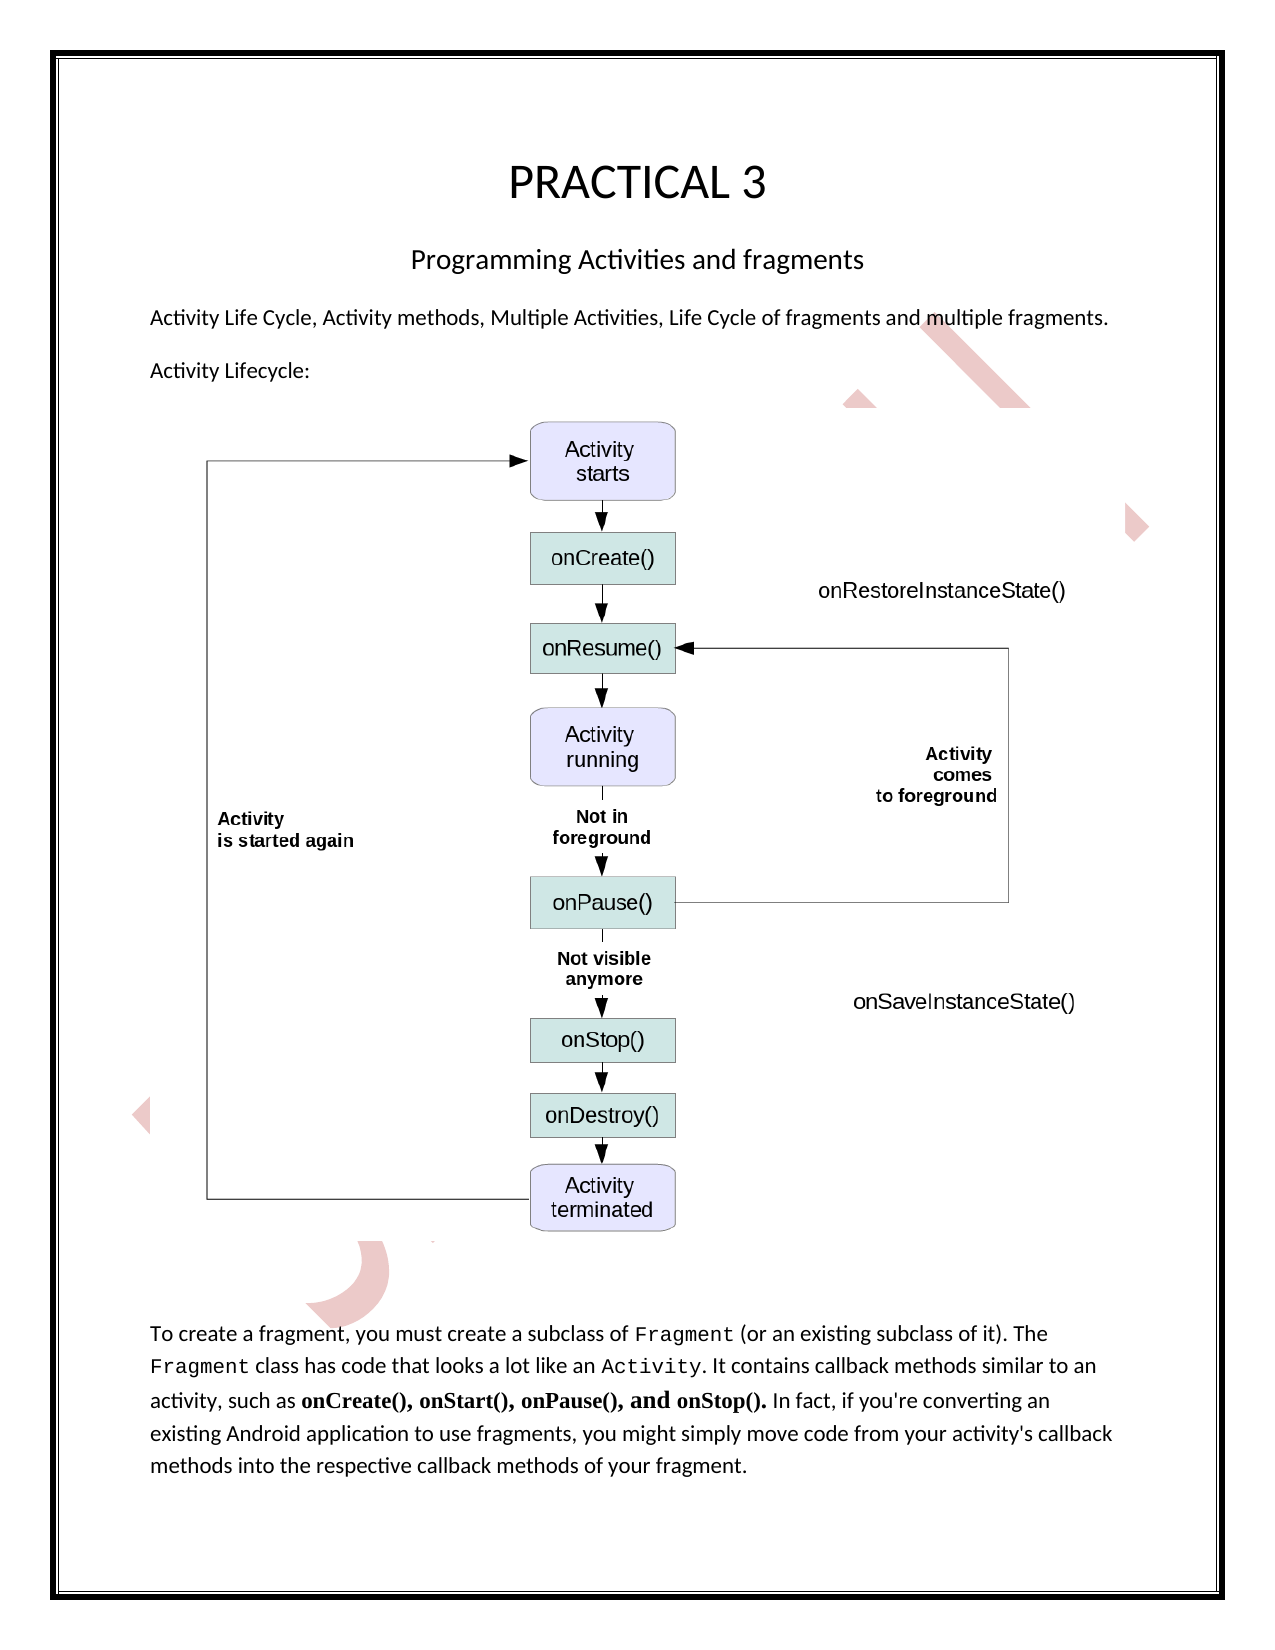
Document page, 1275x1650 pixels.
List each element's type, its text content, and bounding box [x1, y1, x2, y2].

text Activity Lifecycle: [150, 356, 1125, 384]
picture [150, 408, 1125, 1241]
text To create a fragment, you must create a subclass of Fragment (or an existing subclass of it). The Fragment class has code that looks a lot like an Activity. It contains callback methods similar to an activity, such as onCreate(), onStart(), onPause(), and onStop(). In fact, if you're converting an existing Android application to use fragments, you might simply move code from your activity's callback methods into the respective callback methods of your fragment. [150, 1319, 1125, 1479]
text Activity Life Cycle, Activity methods, Multiple Activities, Life Cycle of fragments and multiple fragments. [150, 303, 1125, 331]
text Programming Activities and fragments [150, 241, 1125, 277]
text PRACTICAL 3 [150, 150, 1125, 211]
